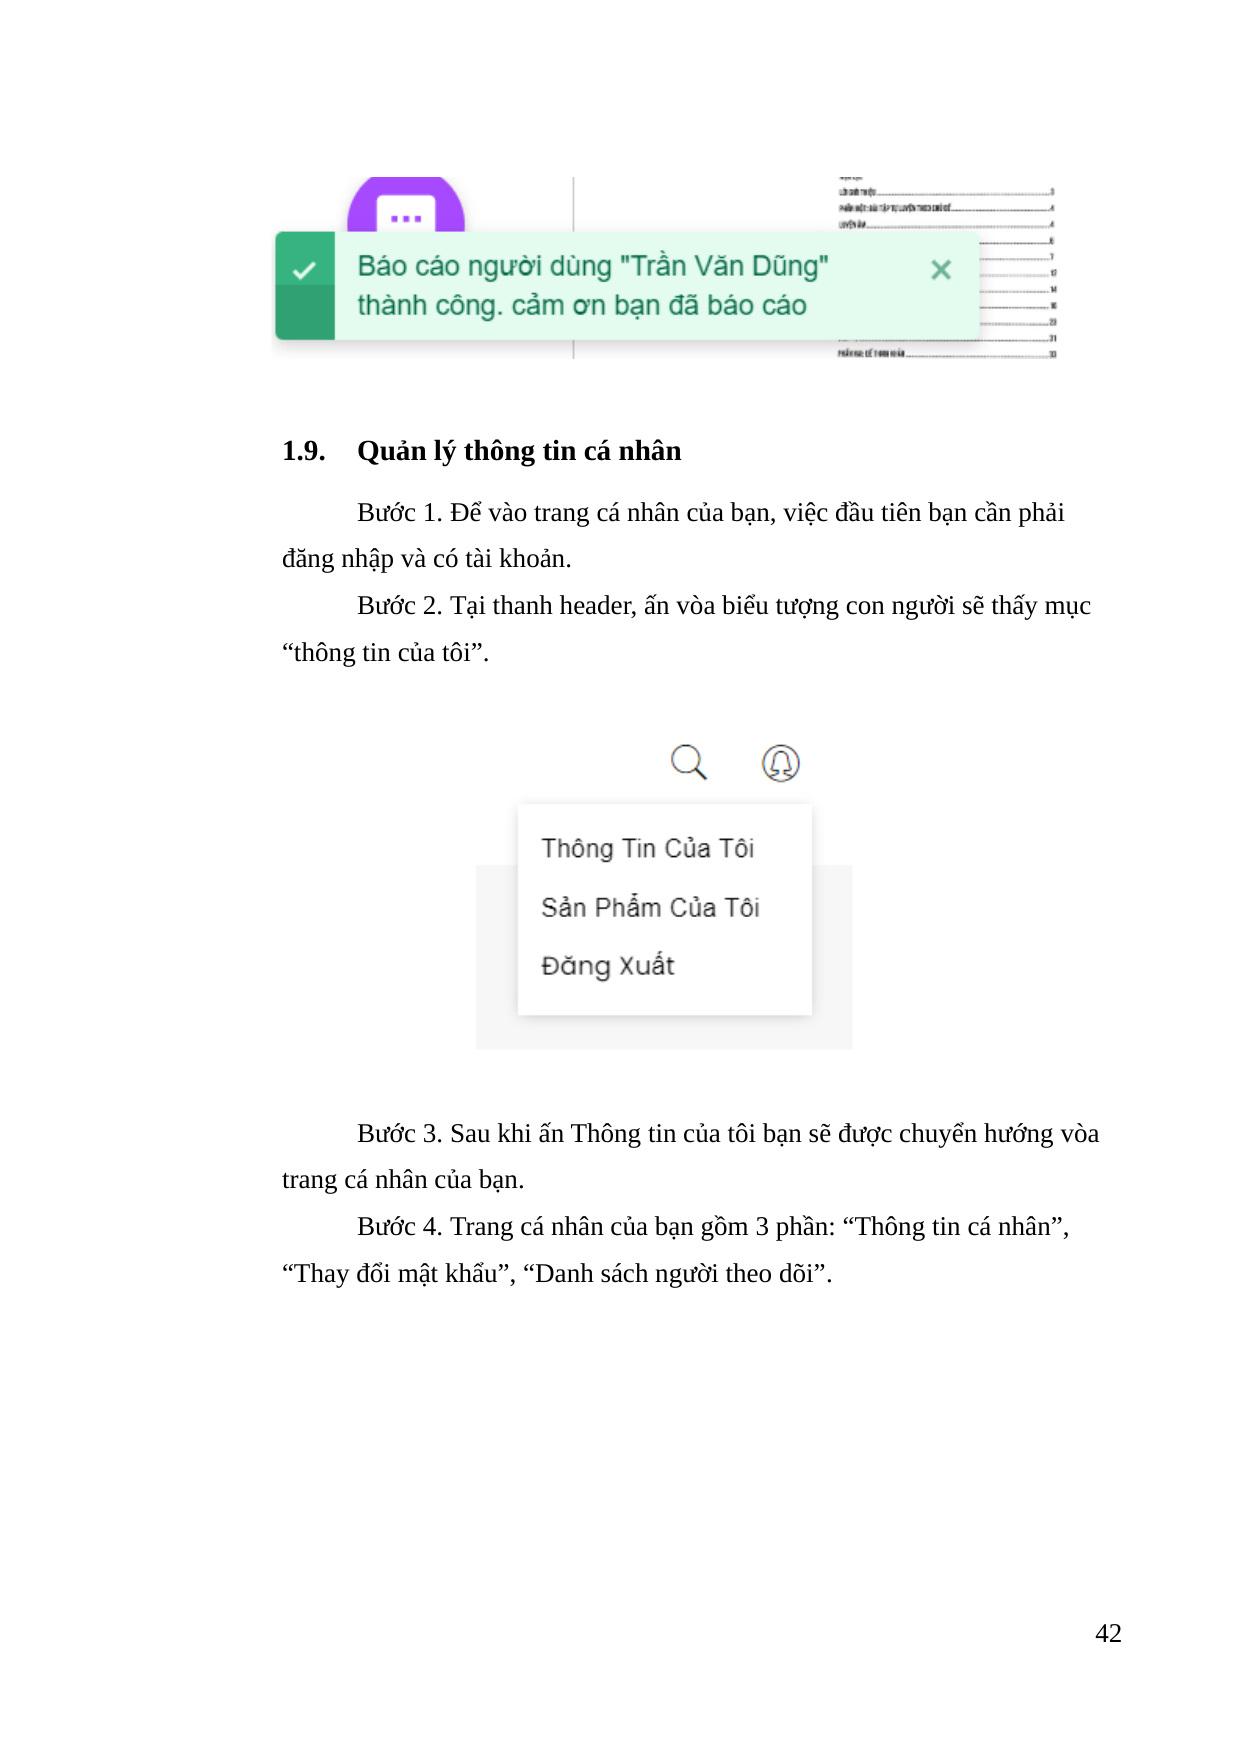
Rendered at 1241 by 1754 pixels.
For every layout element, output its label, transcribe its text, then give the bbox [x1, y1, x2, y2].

text Bước 3. Sau khi ấn Thông tin của tôi bạn sẽ được chuyển hướng vòa trang cá nhân của bạn. [282, 1117, 1122, 1195]
text Bước 2. Tại thanh header, ấn vòa biểu tượng con người sẽ thấy mục “thông tin của tôi”. [282, 589, 1122, 667]
list Quản lý thông tin cá nhân [282, 433, 1122, 467]
picture [271, 177, 1058, 359]
text Bước 4. Trang cá nhân của bạn gồm 3 phần: “Thông tin cá nhân”, “Thay đổi mật khẩu”, “Danh sách người theo dõi”. [282, 1210, 1122, 1288]
text Bước 1. Để vào trang cá nhân của bạn, việc đầu tiên bạn cần phải đăng nhập và có tài khoản. [282, 496, 1122, 574]
picture [476, 695, 853, 1089]
